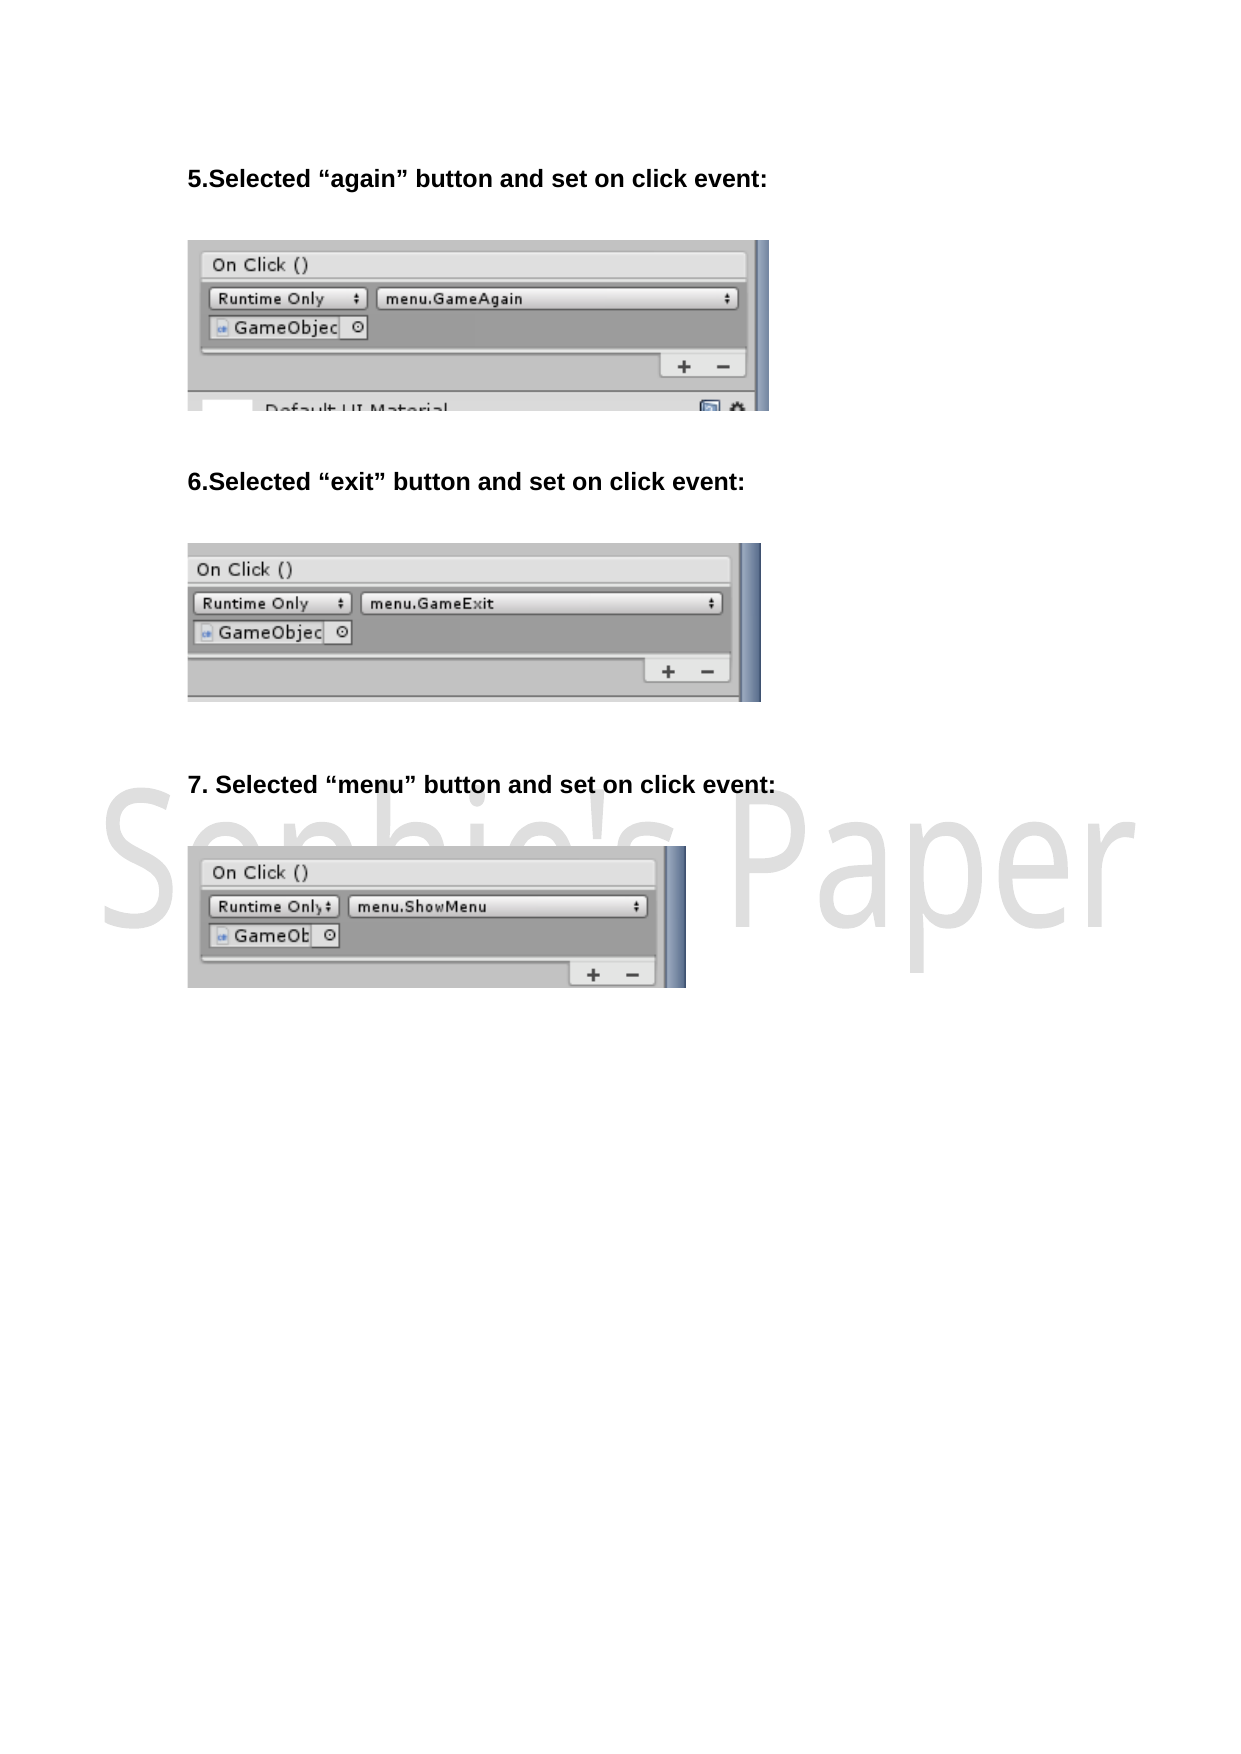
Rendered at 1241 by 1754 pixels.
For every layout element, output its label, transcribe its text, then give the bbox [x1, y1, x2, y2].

picture [187, 846, 686, 988]
subtitle 6.Selected “exit” button and set on click event: [187, 465, 1053, 497]
subtitle 5.Selected “again” button and set on click event: [187, 162, 1053, 194]
subtitle 7. Selected “menu” button and set on click event: [187, 768, 1053, 800]
picture [187, 240, 769, 411]
picture [187, 543, 761, 702]
